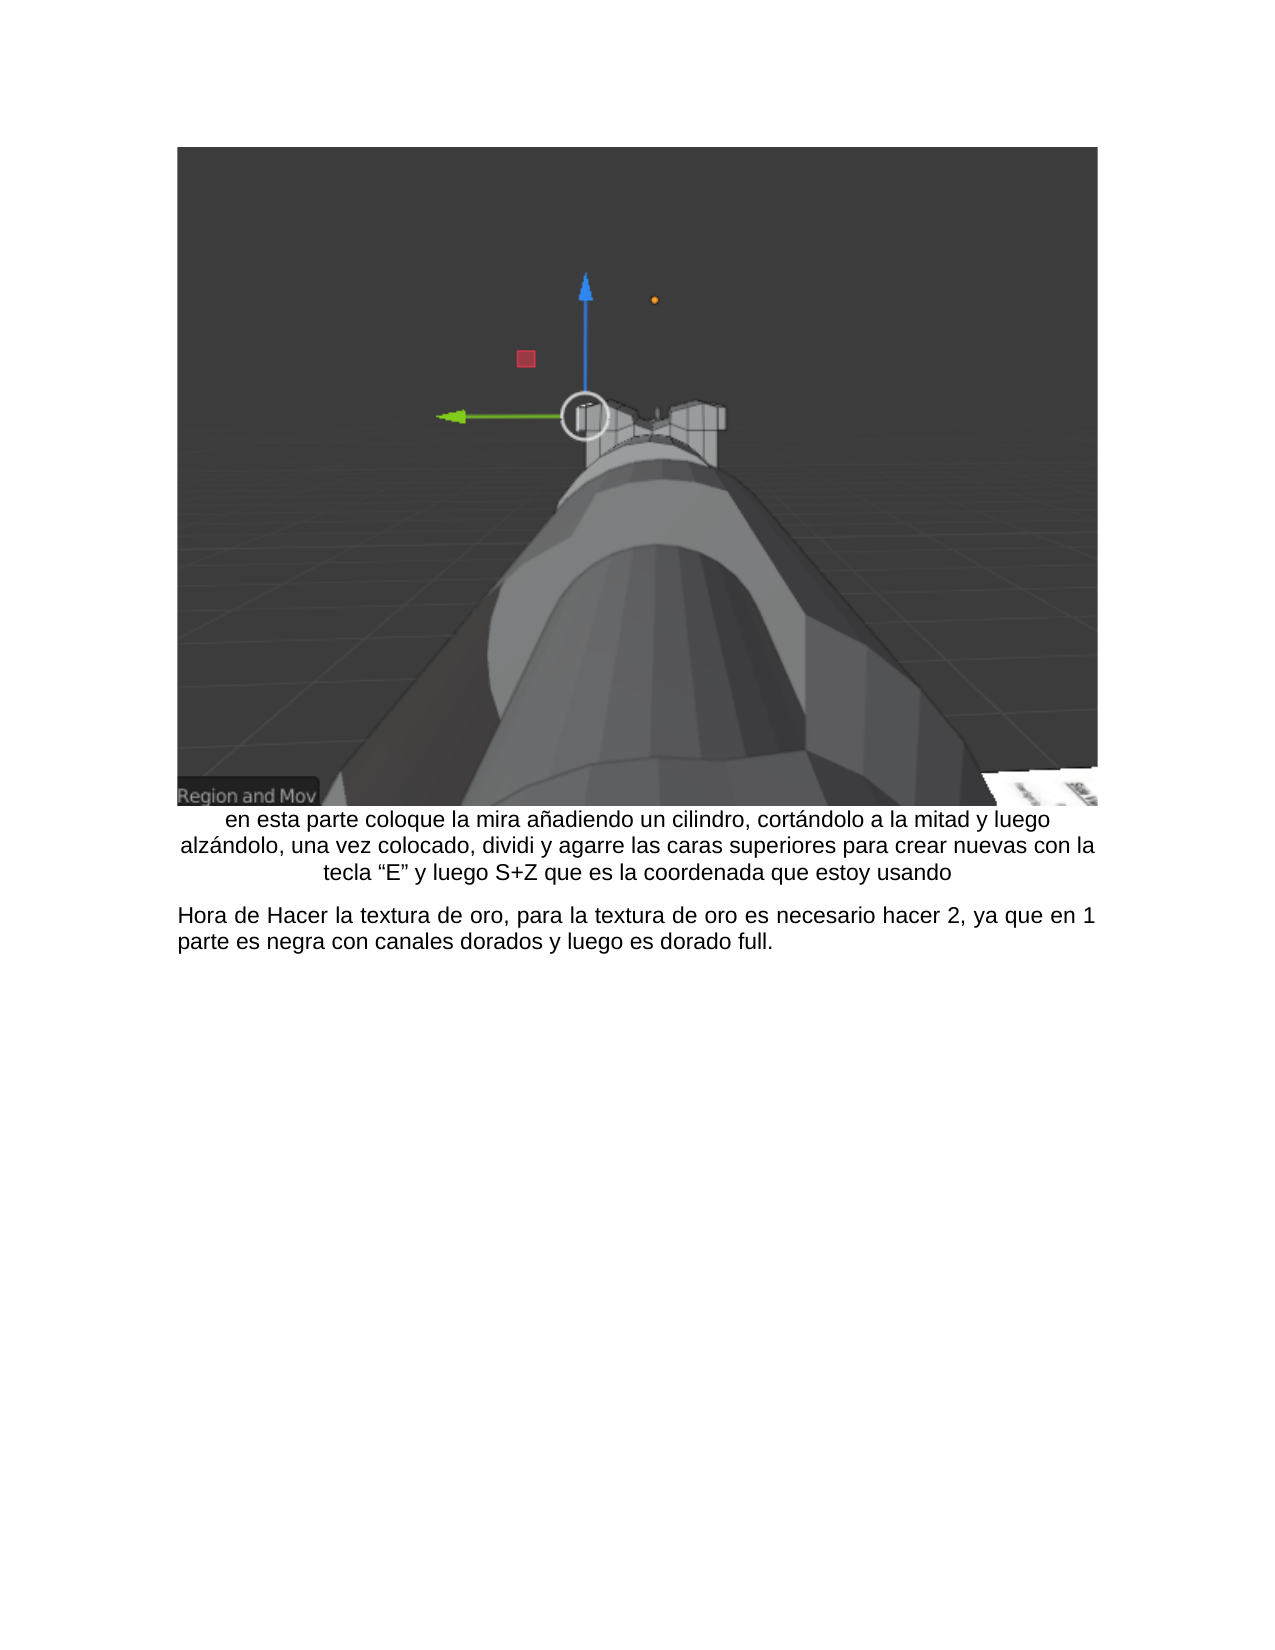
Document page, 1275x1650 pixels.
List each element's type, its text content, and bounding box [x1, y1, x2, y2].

text Hora de Hacer la textura de oro, para la textura de oro es necesario hacer 2, ya que en 1 parte es negra con canales dorados y luego es dorado full. [177, 902, 1098, 954]
text en esta parte coloque la mira añadiendo un cilindro, cortándolo a la mitad y luego alzándolo, una vez colocado, dividi y agarre las caras superiores para crear nuevas con la tecla “E” y luego S+Z que es la coordenada que estoy usando [177, 806, 1098, 885]
picture [177, 147, 1098, 806]
